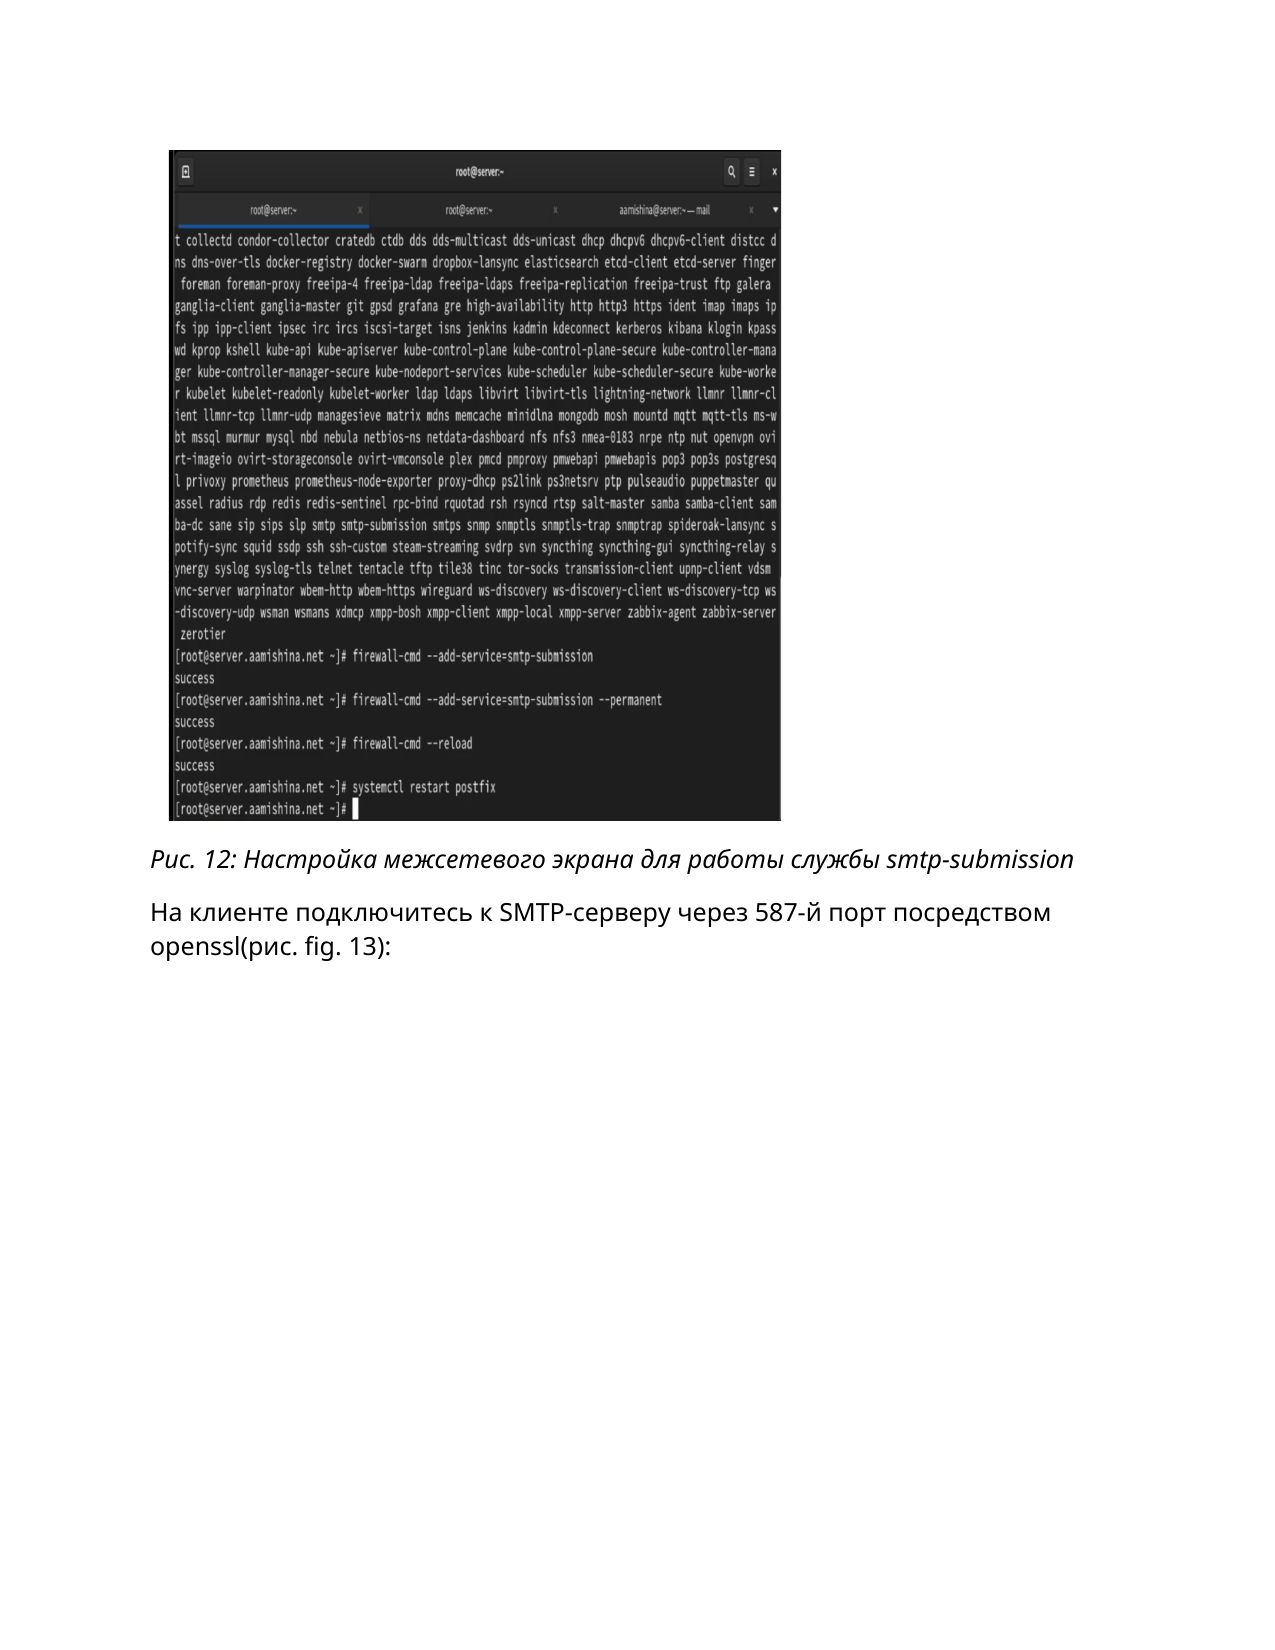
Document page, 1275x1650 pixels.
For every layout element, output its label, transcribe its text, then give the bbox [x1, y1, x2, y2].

picture [168, 150, 782, 821]
text На клиенте подключитесь к SMTP-серверу через 587-й порт посредством openssl(рис. fig. 13): [150, 894, 1125, 962]
text Рис. 12: Настройка межсетевого экрана для работы службы smtp-submission [150, 841, 1125, 875]
